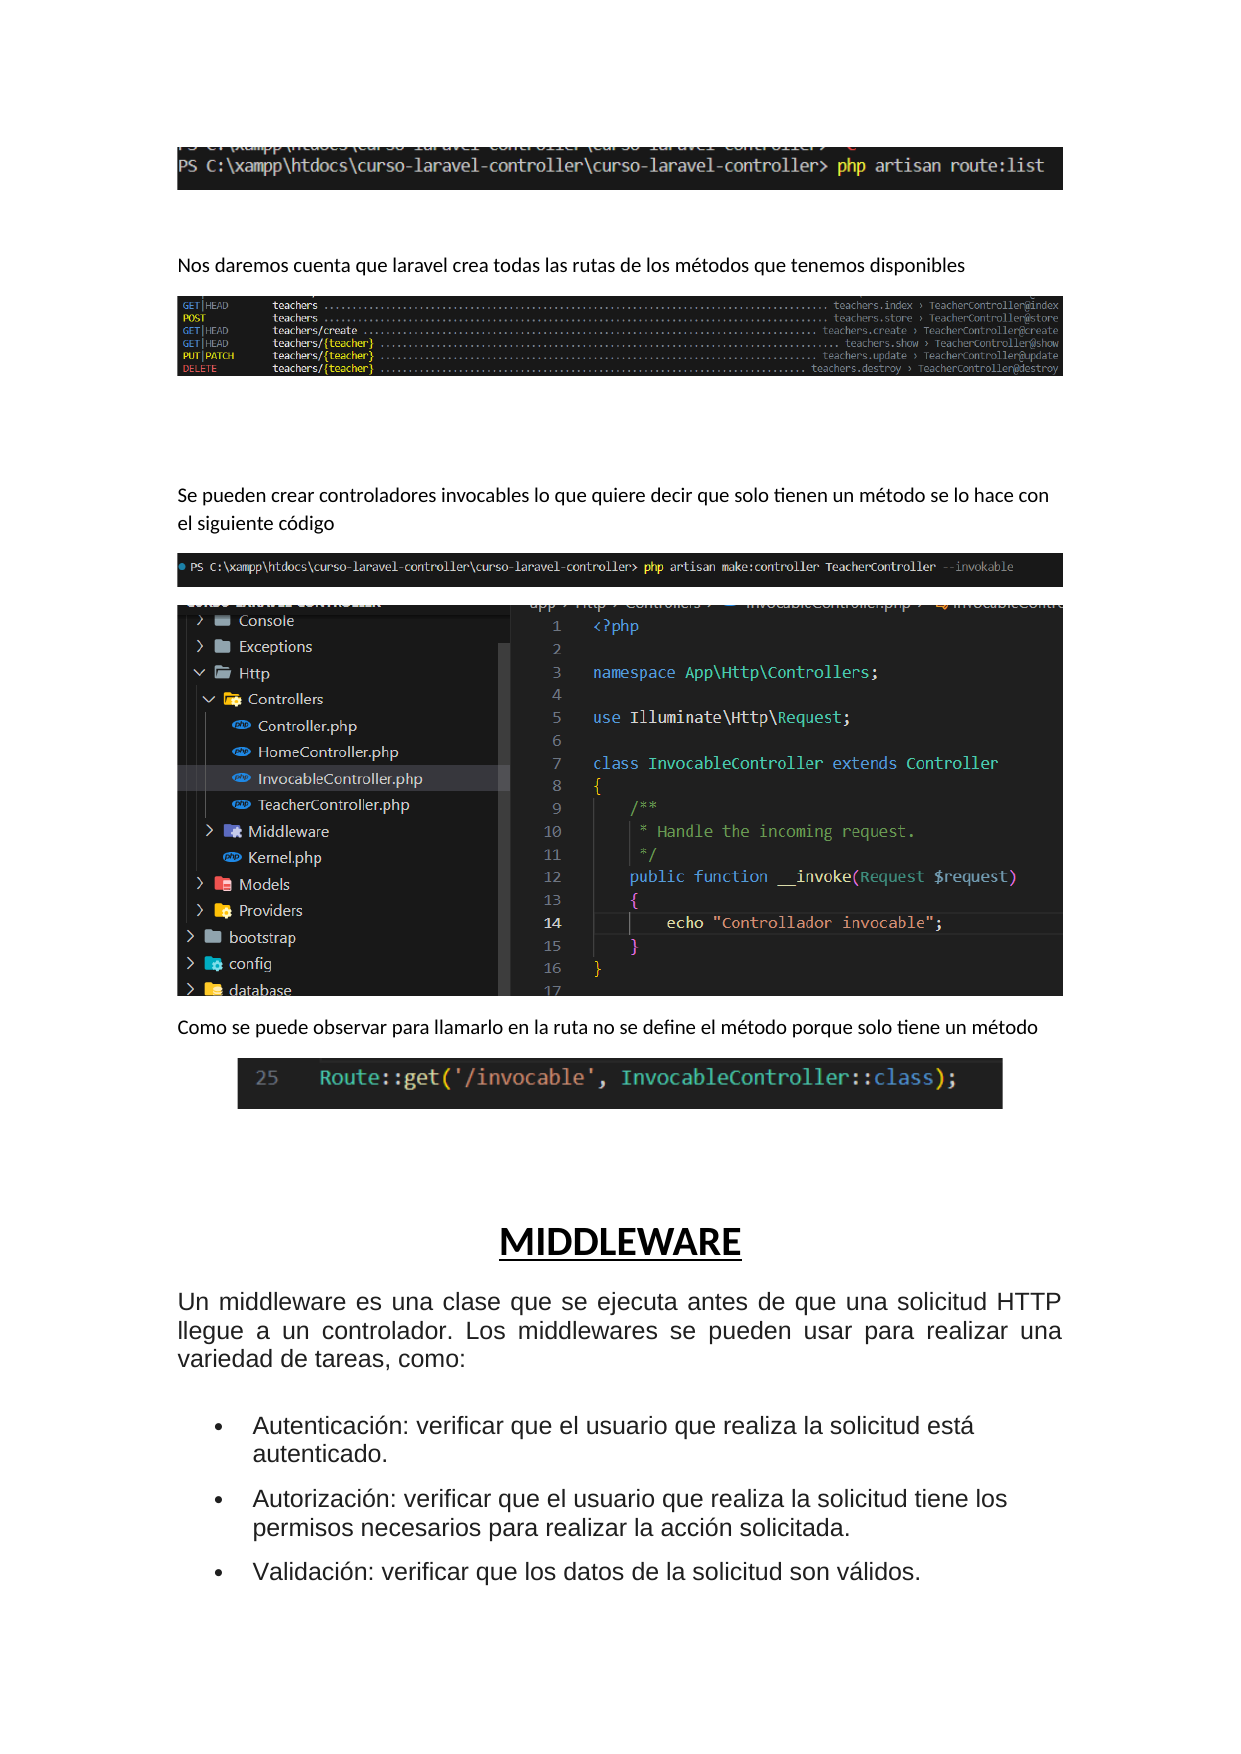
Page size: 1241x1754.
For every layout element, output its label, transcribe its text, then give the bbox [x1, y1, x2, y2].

list Autorización: verificar que el usuario que realiza la solicitud tiene los permisos necesarios para realizar la acción solicitada. [215, 1484, 1063, 1541]
picture [177, 605, 1063, 996]
list Autenticación: verificar que el usuario que realiza la solicitud está autenticado. [215, 1411, 1063, 1468]
picture [237, 1058, 1003, 1109]
text Nos daremos cuenta que laravel crea todas las rutas de los métodos que tenemos disponibles [177, 252, 1063, 278]
picture [177, 553, 1063, 587]
picture [177, 147, 1063, 190]
list Validación: verificar que los datos de la solicitud son válidos. [215, 1557, 1063, 1586]
text MIDDLEWARE [177, 1215, 1063, 1266]
picture [177, 296, 1063, 376]
text Un middleware es una clase que se ejecuta antes de que una solicitud HTTP llegue a un controlador. Los middlewares se pueden usar para realizar una variedad de tareas, como: [177, 1287, 1063, 1373]
text Como se puede observar para llamarlo en la ruta no se define el método porque solo tiene un método [177, 1014, 1063, 1040]
text Se pueden crear controladores invocables lo que quiere decir que solo tienen un método se lo hace con el siguiente código [177, 482, 1063, 535]
